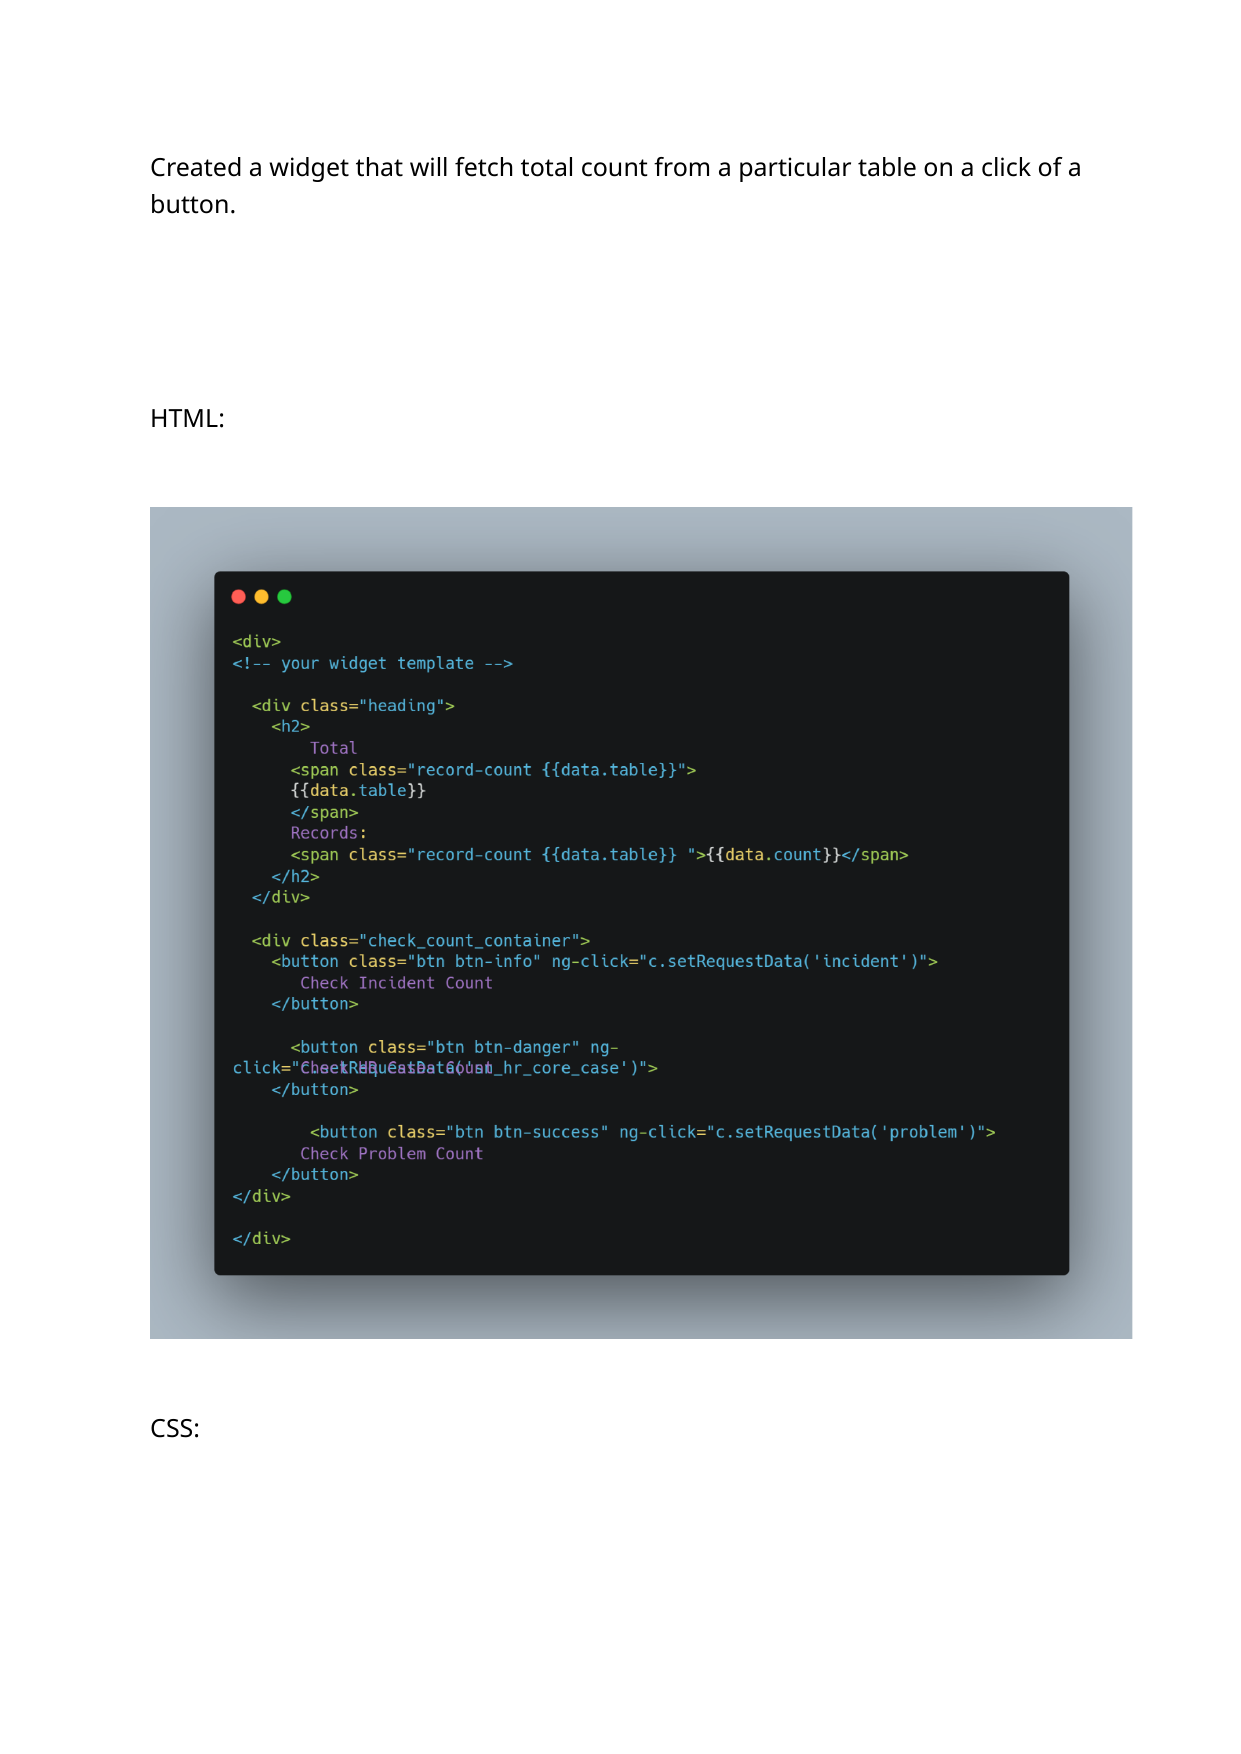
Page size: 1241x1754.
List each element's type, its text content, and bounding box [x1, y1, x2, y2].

text Created a widget that will fetch total count from a particular table on a click of a button. [150, 150, 1090, 221]
text HTML: [150, 401, 1090, 434]
picture [150, 507, 1133, 1339]
text CSS: [150, 1410, 1090, 1444]
